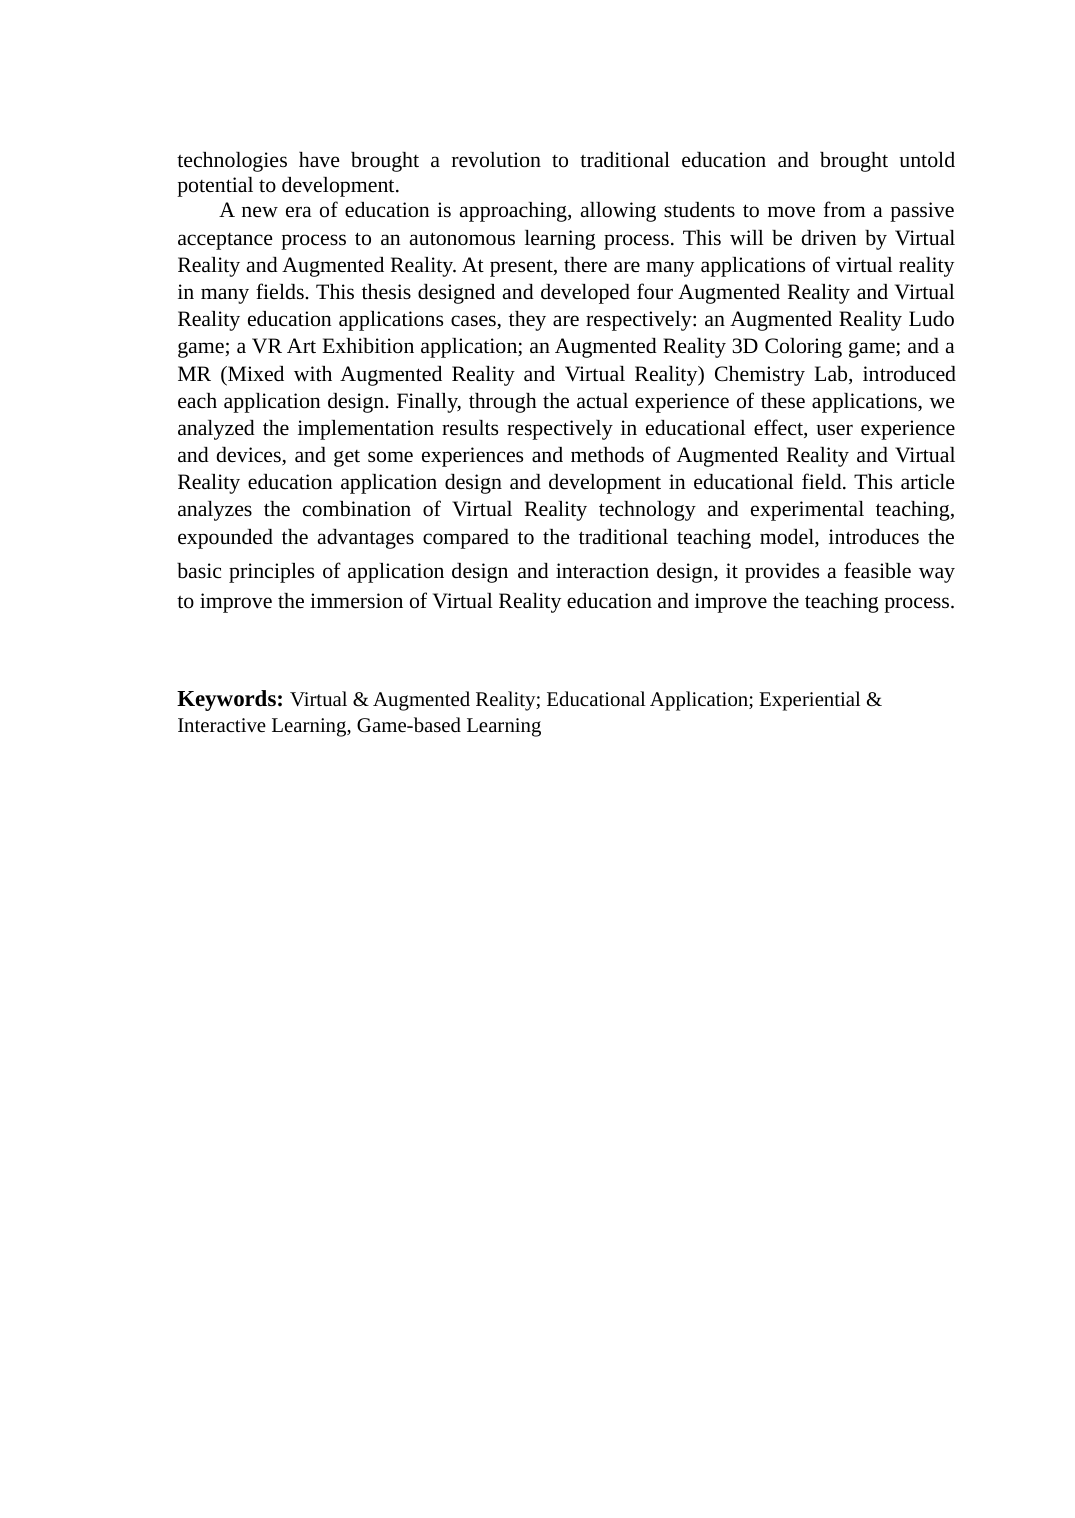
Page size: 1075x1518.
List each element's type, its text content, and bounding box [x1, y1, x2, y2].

text A new era of education is approaching, allowing students to move from a passive acceptance process to an autonomous learning process. This will be driven by Virtual Reality and Augmented Reality. At present, there are many applications of virtual reality in many fields. This thesis designed and developed four Augmented Reality and Virtual Reality education applications cases, they are respectively: an Augmented Reality Ludo game; a VR Art Exhibition application; an Augmented Reality 3D Coloring game; and a MR (Mixed with Augmented Reality and Virtual Reality) Chemistry Lab, introduced each application design. Finally, through the actual experience of these applications, we analyzed the implementation results respectively in educational effect, user experience and devices, and get some experiences and methods of Augmented Reality and Virtual Reality education application design and development in educational field. This article analyzes the combination of Virtual Reality technology and experimental teaching, expounded the advantages compared to the traditional teaching model, introduces the basic principles of application design and interaction design, it provides a feasible way to improve the immersion of Virtual Reality education and improve the teaching process. [177, 197, 956, 613]
text Keywords: Virtual & Augmented Reality; Educational Application; Experiential & Interactive Learning, Game-based Learning [177, 685, 956, 737]
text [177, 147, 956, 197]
